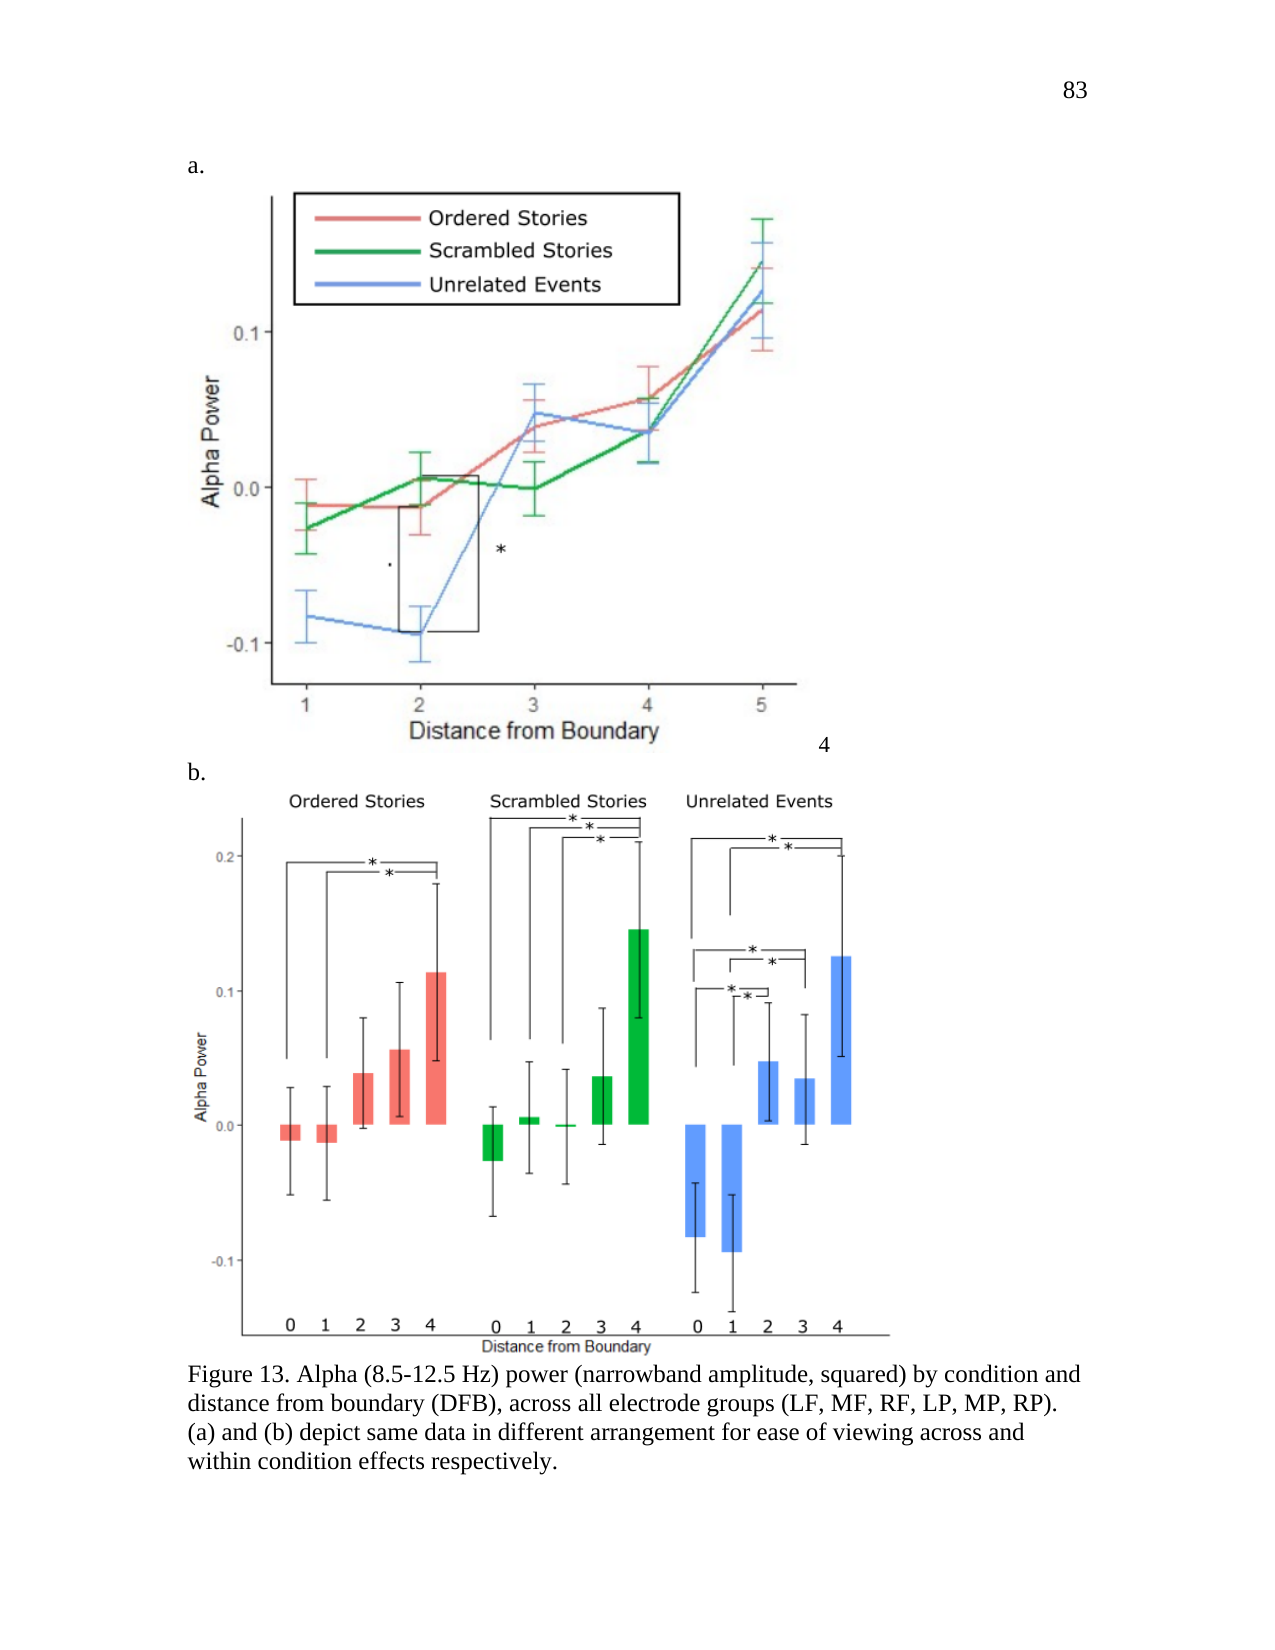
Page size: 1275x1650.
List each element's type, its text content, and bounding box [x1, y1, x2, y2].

text b. [187, 757, 1087, 786]
picture [187, 786, 902, 1360]
text a. [187, 150, 1087, 179]
text Figure 13. Alpha (8.5-12.5 Hz) power (narrowband amplitude, squared) by condition and distance from boundary (DFB), across all electrode groups (LF, MF, RF, LP, MP, RP). (a) and (b) depict same data in different arrangement for ease of viewing across and within condition effects respectively. [187, 1359, 1087, 1474]
picture [187, 178, 813, 753]
